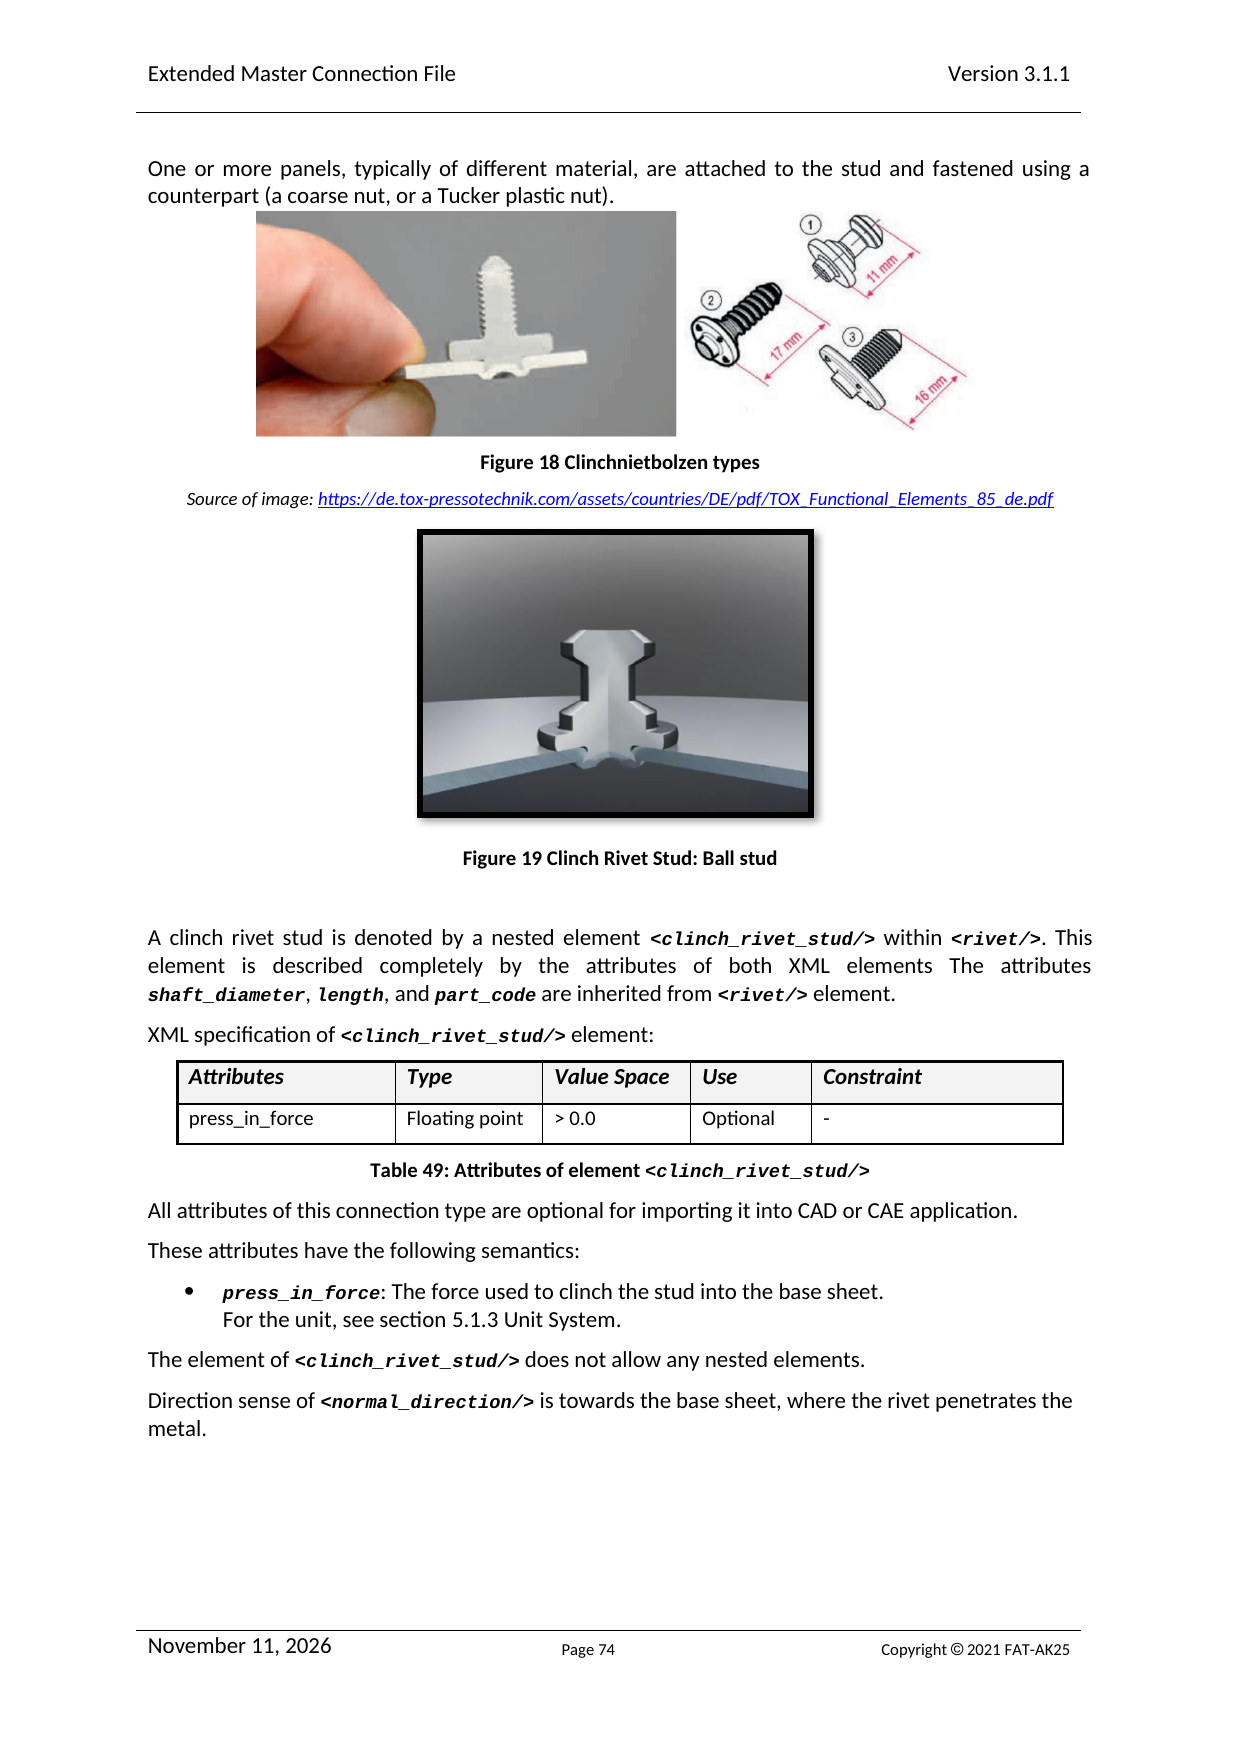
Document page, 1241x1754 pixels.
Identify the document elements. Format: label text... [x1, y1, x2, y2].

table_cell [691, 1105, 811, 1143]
text Figure 18 Clinchnietbolzen types [148, 449, 1092, 475]
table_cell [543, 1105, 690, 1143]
picture [423, 535, 808, 812]
text XML specification of <clinch_rivet_stud/> element: [148, 1020, 1092, 1048]
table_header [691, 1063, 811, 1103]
text Source of image: https://de.tox-pressotechnik.com/assets/countries/DE/pdf/TOX_Functional_Elements_85_de.pdf [148, 487, 1092, 510]
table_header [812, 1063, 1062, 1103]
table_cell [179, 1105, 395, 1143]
list The element of <clinch_rivet_stud/> does not allow any nested elements. [148, 1346, 1092, 1373]
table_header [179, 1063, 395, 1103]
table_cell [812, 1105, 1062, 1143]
list press_in_force: The force used to clinch the stud into the base sheet. For the unit, see section 5.1.3 Unit System. [185, 1277, 1092, 1333]
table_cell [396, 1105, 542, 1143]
text These attributes have the following semantics: [148, 1236, 1092, 1264]
picture [255, 209, 985, 437]
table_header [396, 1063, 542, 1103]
text One or more panels, typically of different material, are attached to the stud and fastened using a counterpart (a coarse nut, or a Tucker plastic nut). [148, 154, 1092, 210]
text A clinch rivet stud is denoted by a nested element <clinch_rivet_stud/> within <rivet/>. This element is described completely by the attributes of both XML elements The attributes shaft_diameter, length, and part_code are inherited from <rivet/> element. [148, 923, 1092, 1007]
text All attributes of this connection type are optional for importing it into CAD or CAE application. [148, 1196, 1092, 1224]
text Figure 19 Clinch Rivet Stud: Ball stud [148, 845, 1092, 870]
list Direction sense of <normal_direction/> is towards the base sheet, where the rivet penetrates the metal. [148, 1386, 1092, 1442]
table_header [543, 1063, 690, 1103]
